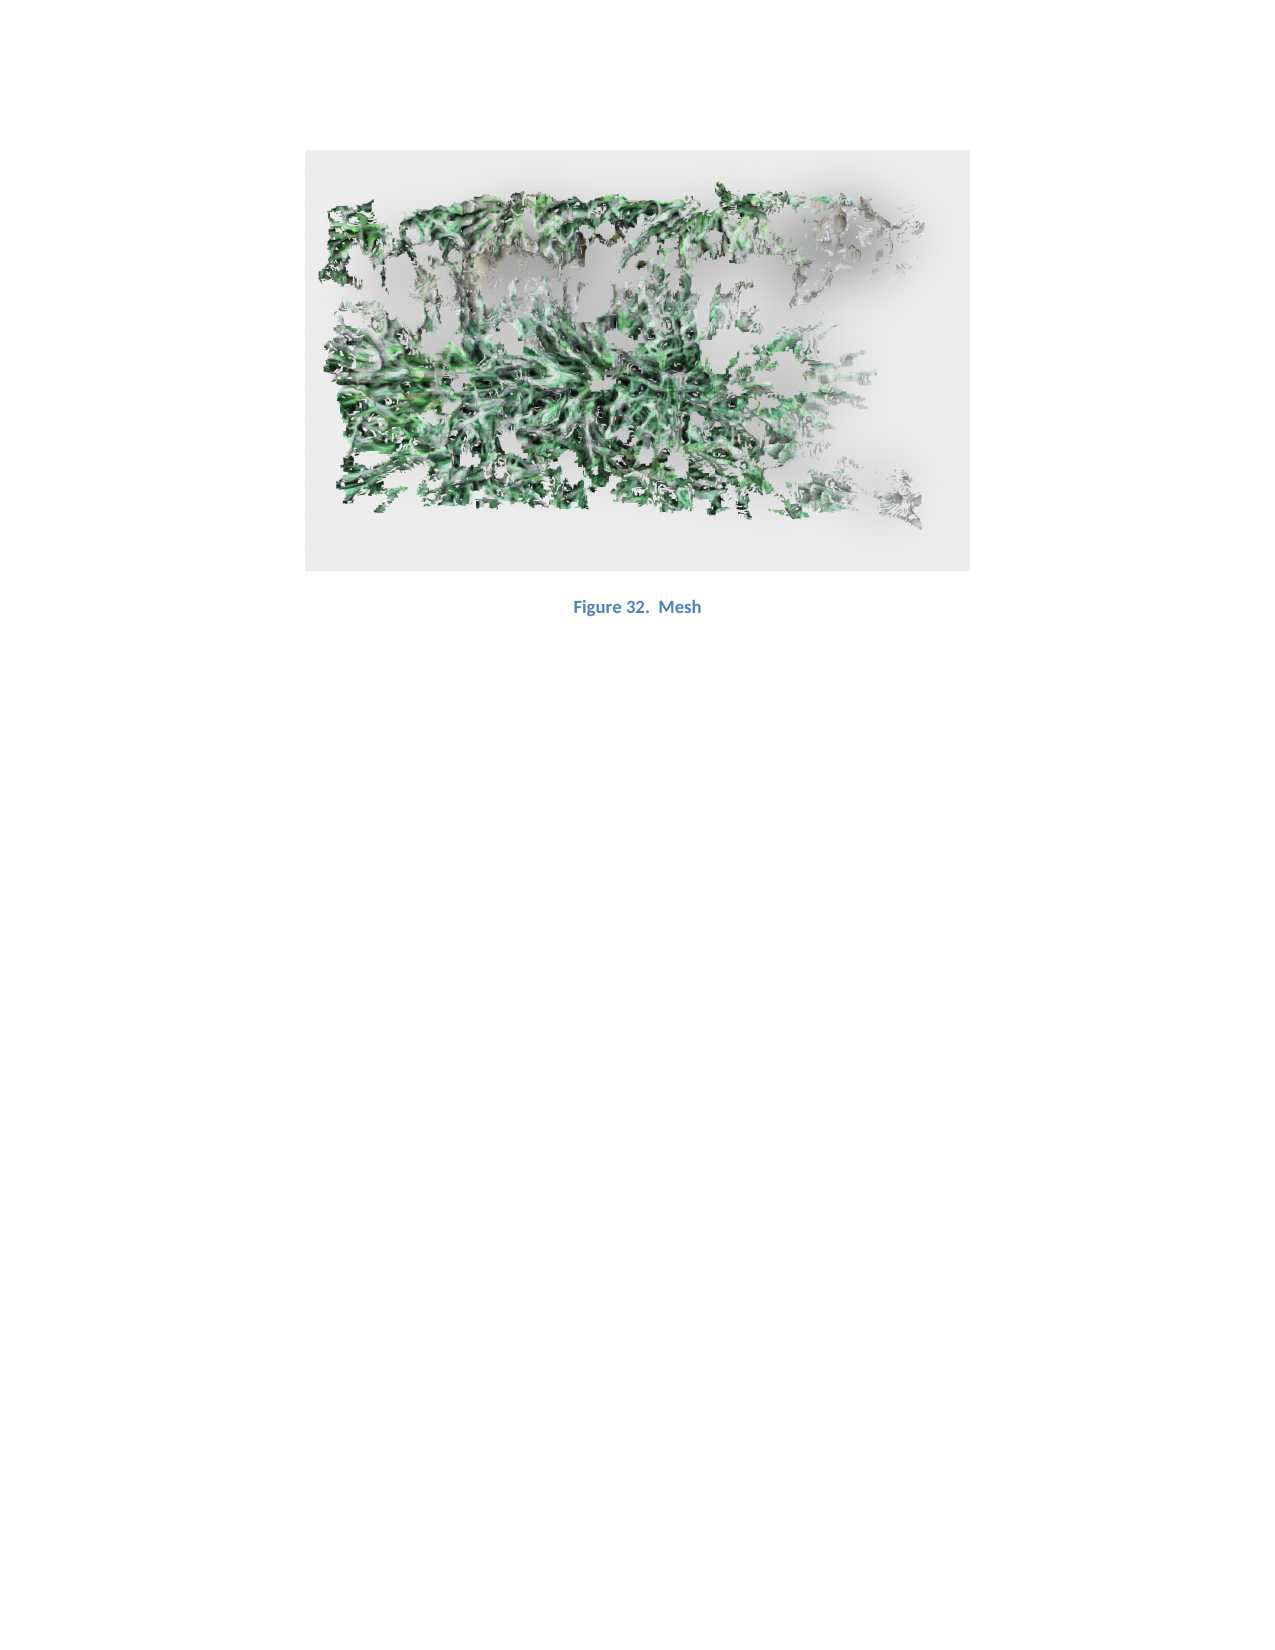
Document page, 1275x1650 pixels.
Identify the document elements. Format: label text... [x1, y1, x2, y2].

picture [305, 150, 971, 571]
